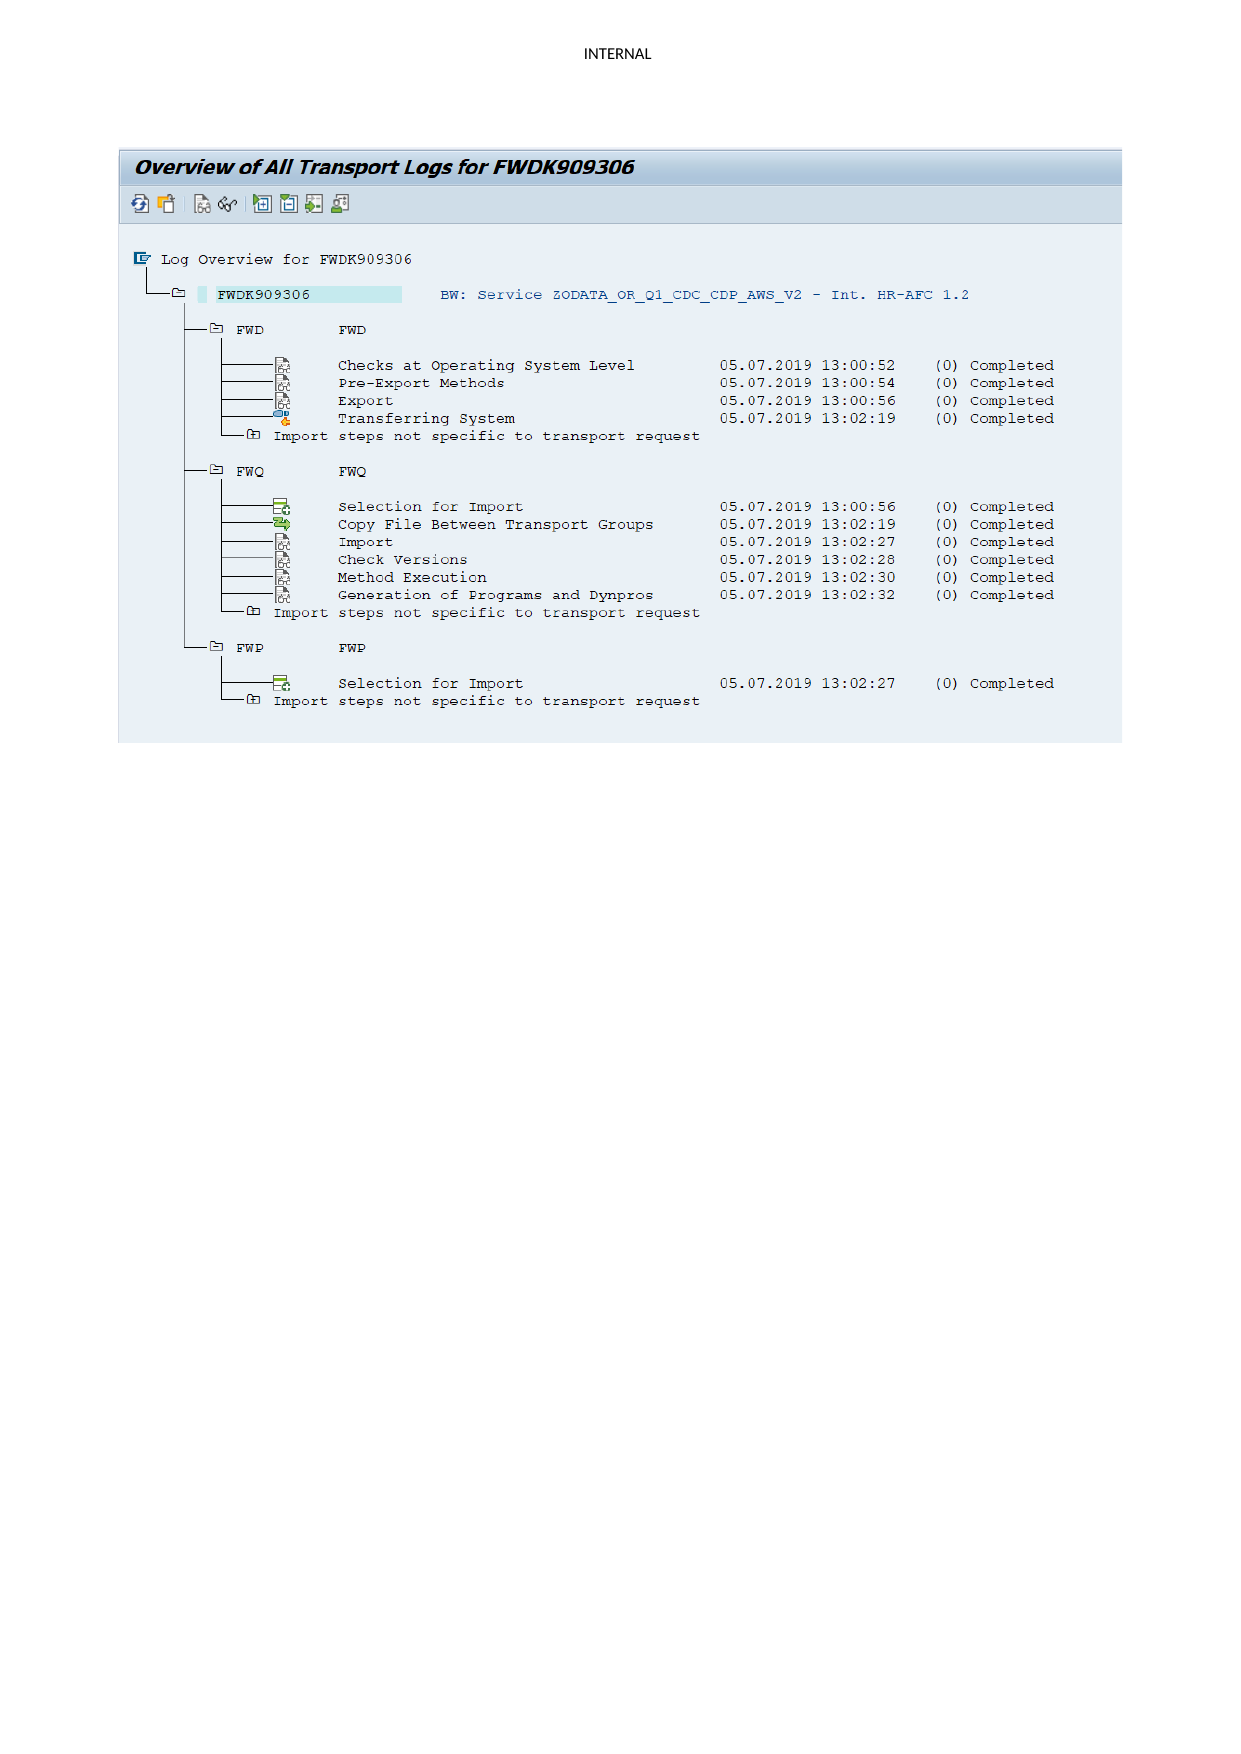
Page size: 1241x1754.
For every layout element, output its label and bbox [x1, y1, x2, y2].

picture [118, 147, 1123, 743]
